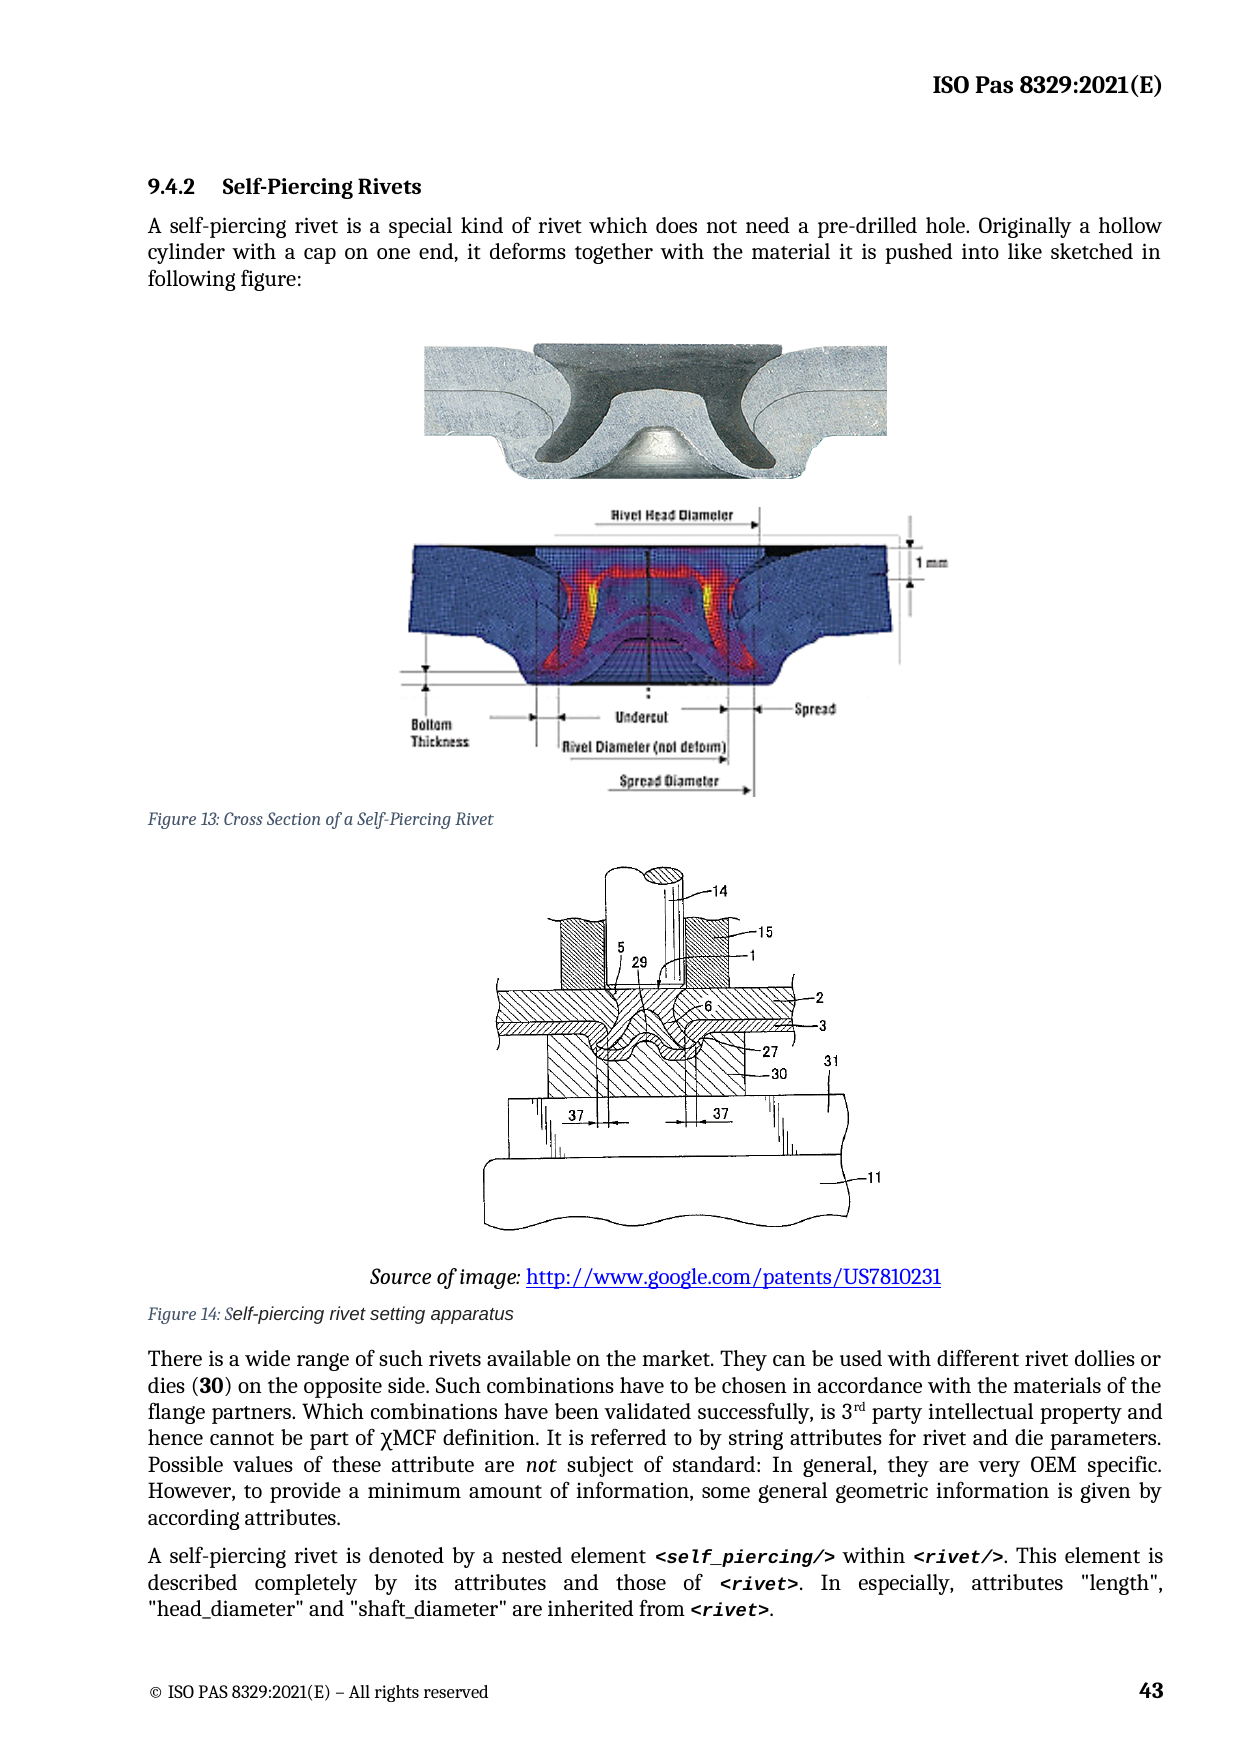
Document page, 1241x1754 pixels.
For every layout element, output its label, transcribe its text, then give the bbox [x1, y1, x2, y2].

text Figure 13: Cross Section of a Self-Piercing Rivet [148, 809, 1163, 830]
picture [465, 851, 882, 1252]
text Source of image: http://www.google.com/patents/US7810231 [148, 1264, 1163, 1291]
text A self-piercing rivet is denoted by a nested element <self_piercing/> within <rivet/>. This element is described completely by its attributes and those of <rivet>. In especially, attributes "length", "head_diameter" and "shaft_diameter" are inherited from <rivet>. [148, 1543, 1163, 1622]
picture [396, 507, 949, 797]
text A self-piercing rivet is a special kind of rivet which does not need a pre-drilled hole. Originally a hollow cylinder with a cap on one end, it deforms together with the material it is pushed into like sketched in following figure: [148, 213, 1163, 292]
picture [424, 343, 887, 496]
subtitle Self-Piercing Rivets [148, 174, 1163, 200]
text There is a wide range of such rivets available on the market. They can be used with different rivet dollies or dies (30) on the opposite side. Such combinations have to be chosen in accordance with the materials of the flange partners. Which combinations have been validated successfully, is 3rd party intellectual property and hence cannot be part of χMCF definition. It is referred to by string attributes for rivet and die parameters. Possible values of these attribute are not subject of standard: In general, they are very OEM specific. However, to provide a minimum amount of information, some general geometric information is given by according attributes. [148, 1346, 1163, 1531]
text Figure 14: Self-piercing rivet setting apparatus [148, 1303, 1163, 1325]
